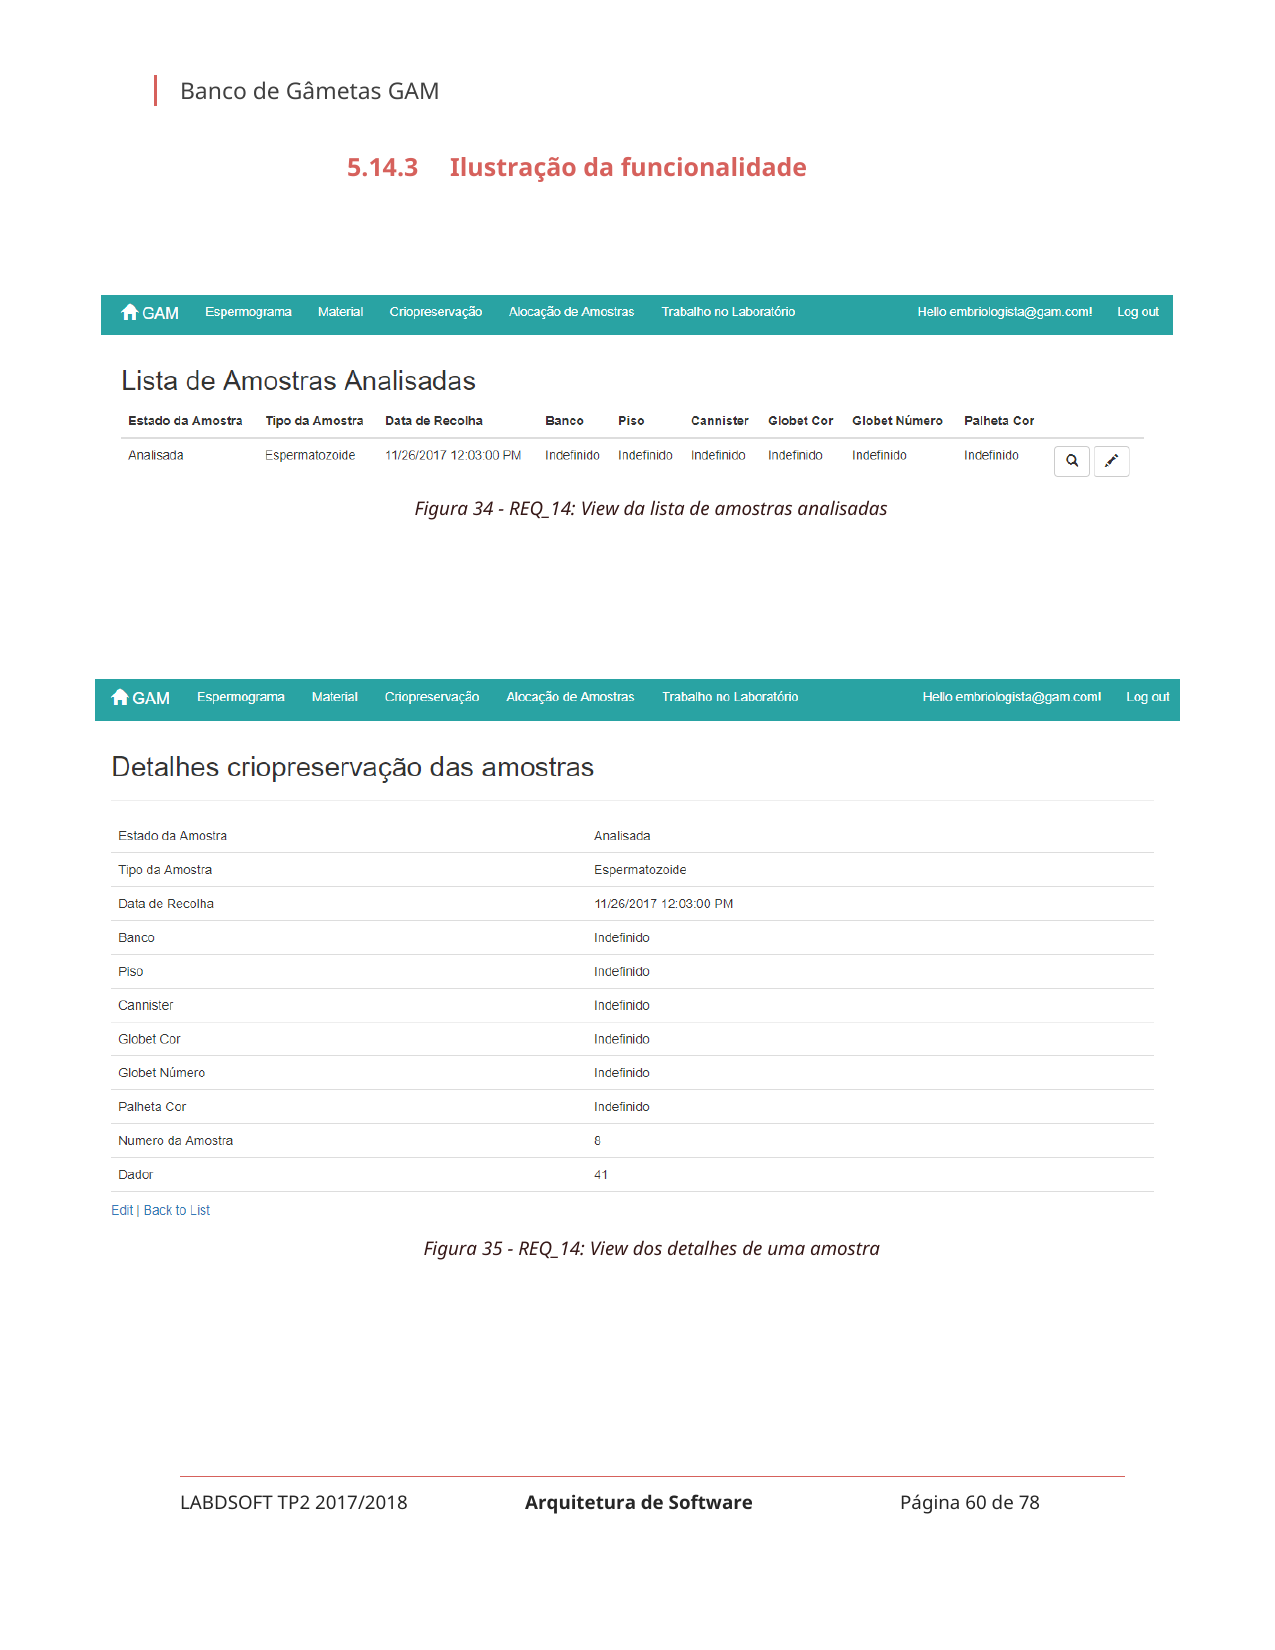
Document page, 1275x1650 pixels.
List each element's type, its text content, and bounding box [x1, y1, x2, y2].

subtitle Ilustração da funcionalidade [347, 150, 1125, 184]
picture [101, 295, 1173, 487]
picture [95, 679, 1180, 1226]
